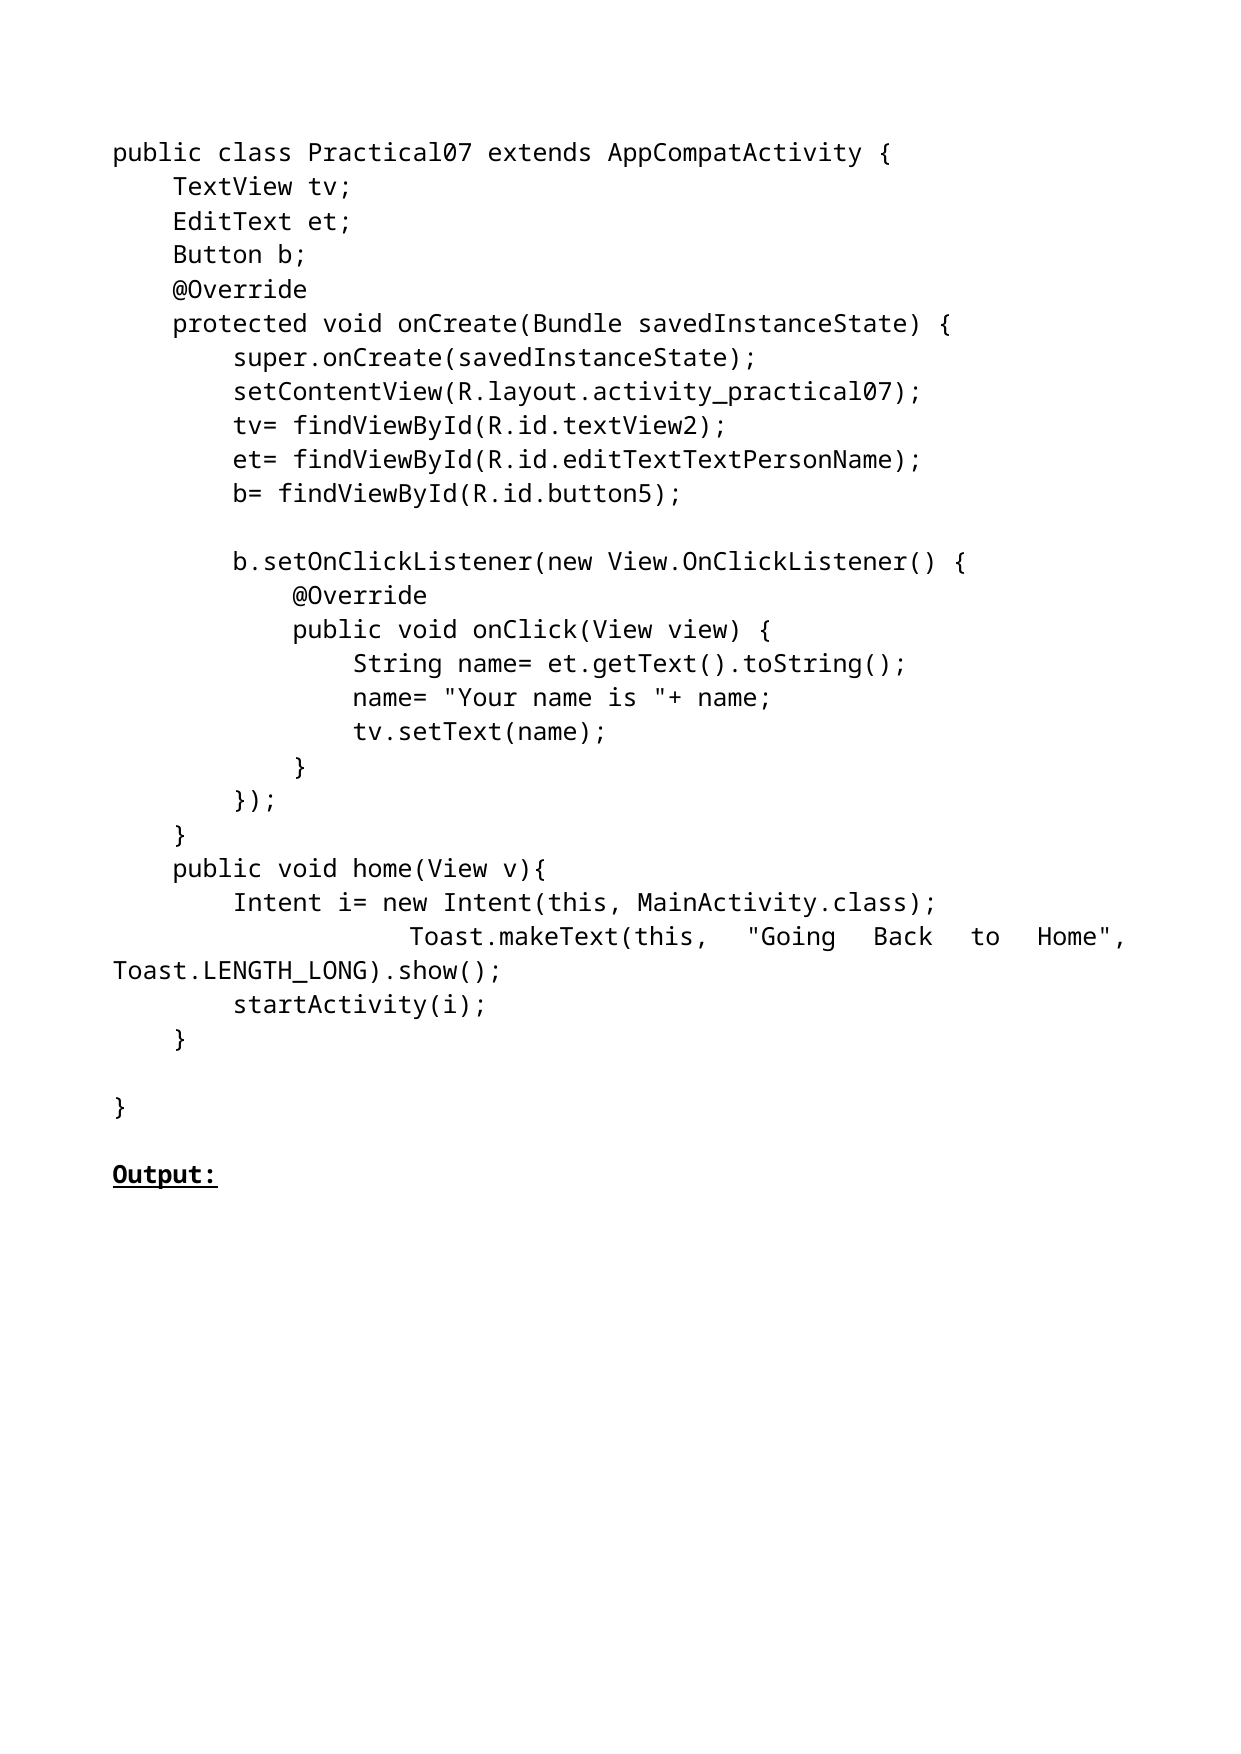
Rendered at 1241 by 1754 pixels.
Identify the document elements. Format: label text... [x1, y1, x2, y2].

text }); [112, 782, 1128, 816]
text tv.setText(name); [112, 714, 1128, 748]
text @Override [112, 578, 1128, 612]
text b.setOnClickListener(new View.OnClickListener() { [112, 544, 1128, 578]
text name= "Your name is "+ name; [112, 680, 1128, 714]
text Output: [112, 1157, 1128, 1191]
text } [112, 1021, 1128, 1055]
text EditText et; [112, 203, 1128, 237]
text super.onCreate(savedInstanceState); [112, 339, 1128, 373]
text public class Practical07 extends AppCompatActivity { [112, 135, 1128, 169]
text setContentView(R.layout.activity_practical07); [112, 373, 1128, 407]
text } [112, 748, 1128, 782]
text et= findViewById(R.id.editTextTextPersonName); [112, 442, 1128, 476]
text Intent i= new Intent(this, MainActivity.class); [112, 884, 1128, 918]
text TextView tv; [112, 169, 1128, 203]
text @Override [112, 271, 1128, 305]
text b= findViewById(R.id.button5); [112, 476, 1128, 510]
text } [112, 816, 1128, 850]
text Button b; [112, 237, 1128, 271]
text tv= findViewById(R.id.textView2); [112, 407, 1128, 442]
text String name= et.getText().toString(); [112, 646, 1128, 680]
text startActivity(i); [112, 987, 1128, 1021]
text Toast.makeText(this, "Going Back to Home", Toast.LENGTH_LONG).show(); [112, 918, 1128, 987]
text public void onClick(View view) { [112, 612, 1128, 646]
text } [112, 1089, 1128, 1123]
text public void home(View v){ [112, 850, 1128, 884]
text protected void onCreate(Bundle savedInstanceState) { [112, 305, 1128, 339]
